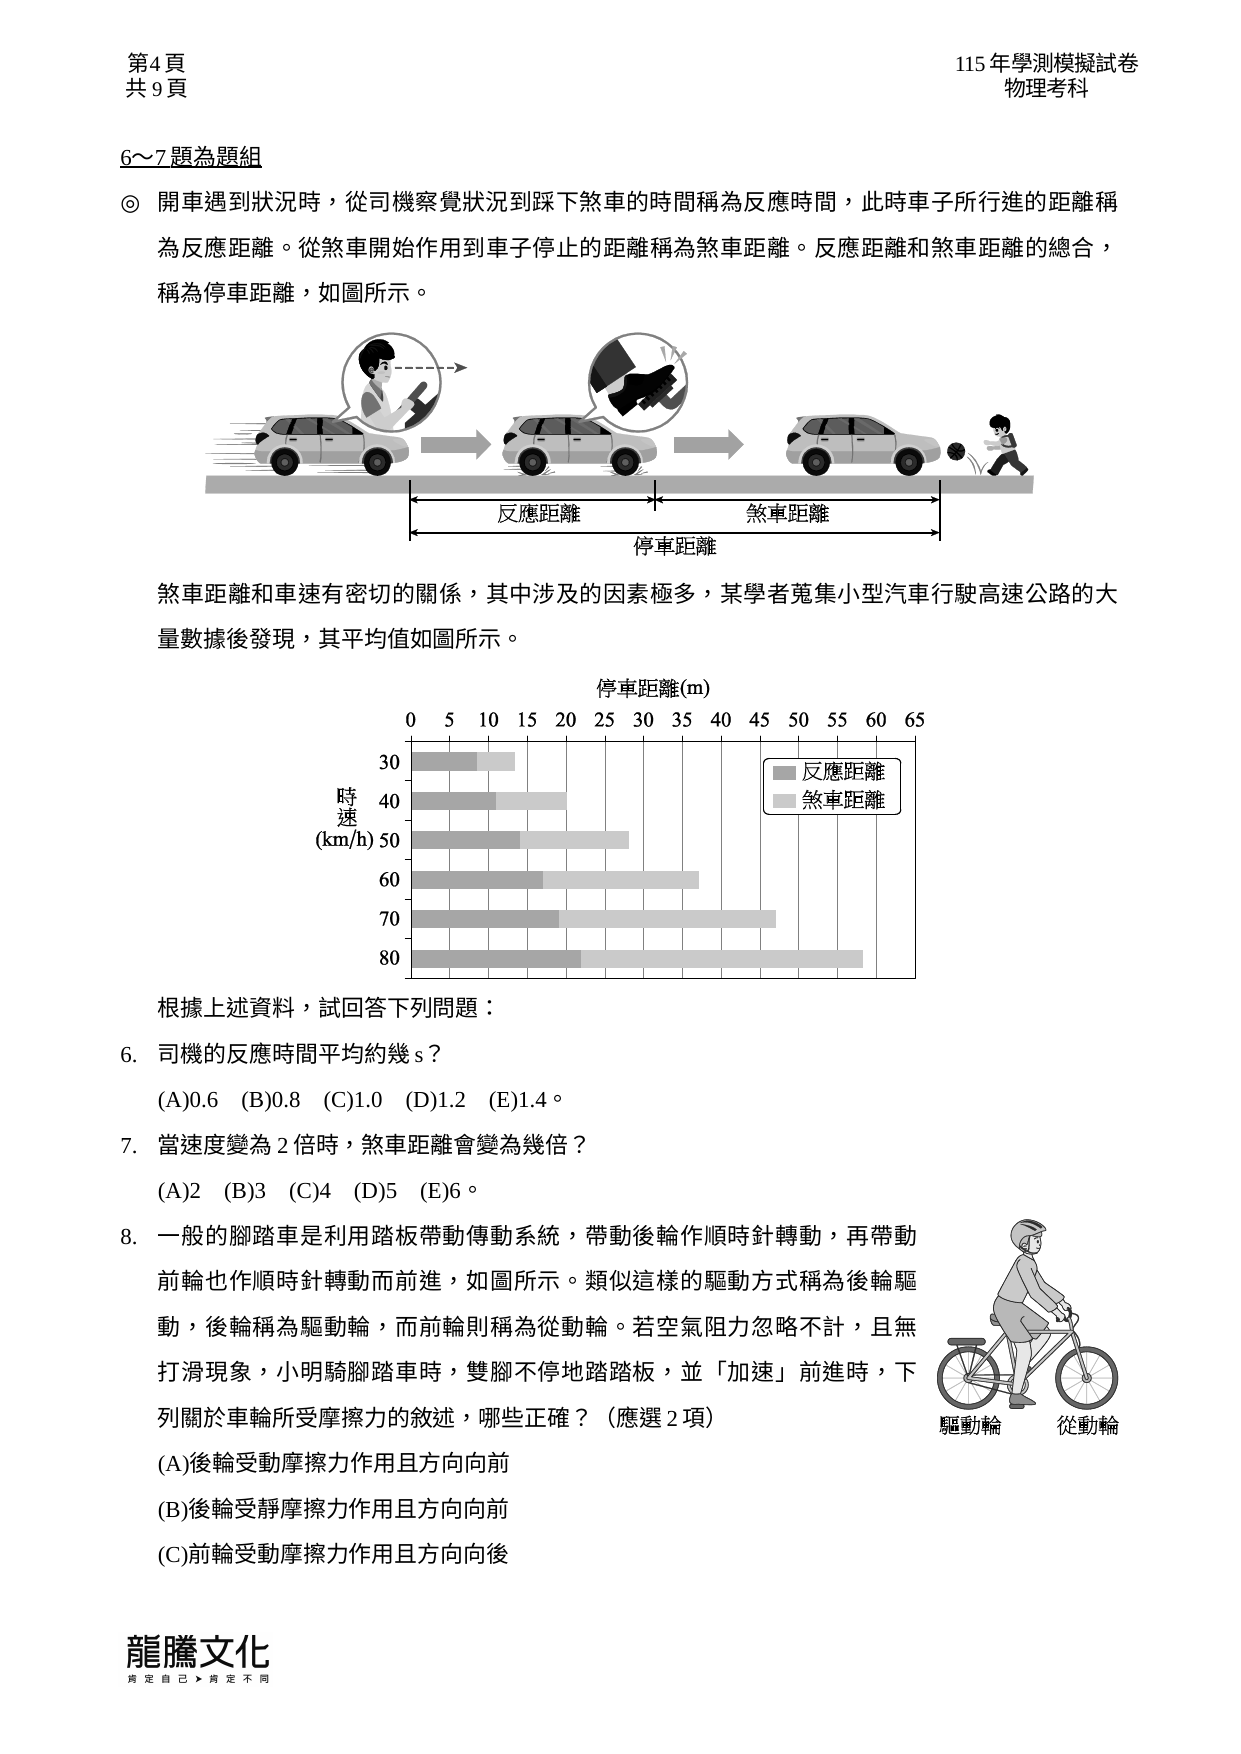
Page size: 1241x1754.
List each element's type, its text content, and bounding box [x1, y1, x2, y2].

text 7. 當速度變為2倍時，煞車距離會變為幾倍？ [120, 1127, 1120, 1160]
text 6. 司機的反應時間平均約幾s？ [120, 1036, 1120, 1069]
text 8. 一般的腳踏車是利用踏板帶動傳動系統，帶動後輪作順時針轉動，再帶動前輪也作順時針轉動而前進，如圖所示。類似這樣的驅動方式稱為後輪驅動，後輪稱為驅動輪，而前輪則稱為從動輪。若空氣阻力忽略不計，且無打滑現象，小明騎腳踏車時，雙腳不停地踏踏板，並「加速」前進時，下列關於車輪所受摩擦力的敘述，哪些正確？（應選2項） [120, 1218, 1120, 1433]
picture [118, 1632, 274, 1687]
text (A)0.6 (B)0.8 (C)1.0 (D)1.2 (E)1.4。 [158, 1081, 1120, 1114]
text (A)2 (B)3 (C)4 (D)5 (E)6。 [158, 1172, 1120, 1205]
text ◎ 開車遇到狀況時，從司機察覺狀況到踩下煞車的時間稱為反應時間，此時車子所行進的距離稱為反應距離。從煞車開始作用到車子停止的距離稱為煞車距離。反應距離和煞車距離的總合，稱為停車距離，如圖所示。 [120, 184, 1120, 308]
text (B)後輪受靜摩擦力作用且方向向前 [158, 1491, 1120, 1524]
text 6～7題為題組 [120, 138, 1120, 172]
text (C)前輪受動摩擦力作用且方向向後 [158, 1536, 1120, 1569]
text 根據上述資料，試回答下列問題： [120, 990, 1120, 1023]
text 煞車距離和車速有密切的關係，其中涉及的因素極多，某學者蒐集小型汽車行駛高速公路的大量數據後發現，其平均值如圖所示。 [120, 576, 1120, 654]
text (A)後輪受動摩擦力作用且方向向前 [158, 1445, 1120, 1478]
